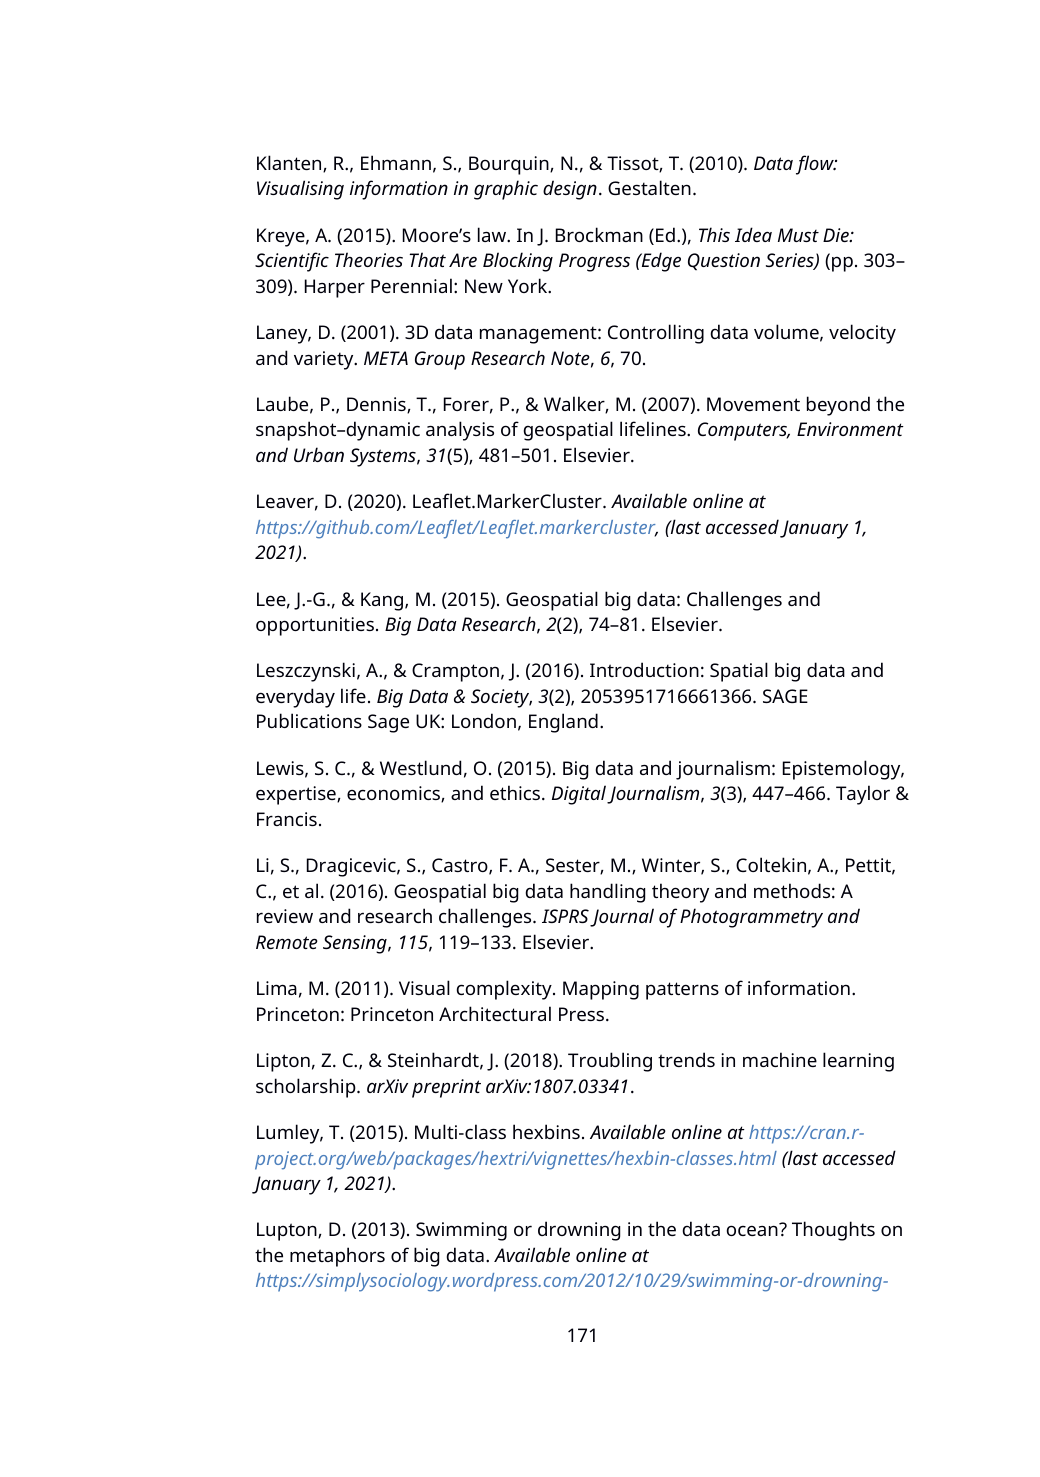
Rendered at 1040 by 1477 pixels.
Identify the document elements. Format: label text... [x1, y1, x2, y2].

text Leaver, D. (2020). Leaflet.MarkerCluster. Available online at https://github.com/Leaflet/Leaflet.markercluster, (last accessed January 1, 2021). [255, 488, 910, 565]
text Kreye, A. (2015). Moore’s law. In J. Brockman (Ed.), This Idea Must Die: Scientific Theories That Are Blocking Progress (Edge Question Series) (pp. 303–309). Harper Perennial: New York. [255, 222, 910, 298]
text Klanten, R., Ehmann, S., Bourquin, N., & Tissot, T. (2010). Data flow: Visualising information in graphic design. Gestalten. [255, 150, 910, 201]
text Leszczynski, A., & Crampton, J. (2016). Introduction: Spatial big data and everyday life. Big Data & Society, 3(2), 2053951716661366. SAGE Publications Sage UK: London, England. [255, 658, 910, 734]
text Lewis, S. C., & Westlund, O. (2015). Big data and journalism: Epistemology, expertise, economics, and ethics. Digital Journalism, 3(3), 447–466. Taylor & Francis. [255, 755, 910, 832]
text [255, 1217, 910, 1293]
text Lipton, Z. C., & Steinhardt, J. (2018). Troubling trends in machine learning scholarship. arXiv preprint arXiv:1807.03341. [255, 1047, 910, 1098]
text Laube, P., Dennis, T., Forer, P., & Walker, M. (2007). Movement beyond the snapshot–dynamic analysis of geospatial lifelines. Computers, Environment and Urban Systems, 31(5), 481–501. Elsevier. [255, 391, 910, 468]
text Laney, D. (2001). 3D data management: Controlling data volume, velocity and variety. META Group Research Note, 6, 70. [255, 319, 910, 370]
text Li, S., Dragicevic, S., Castro, F. A., Sester, M., Winter, S., Coltekin, A., Pettit, C., et al. (2016). Geospatial big data handling theory and methods: A review and research challenges. ISPRS Journal of Photogrammetry and Remote Sensing, 115, 119–133. Elsevier. [255, 853, 910, 955]
text Lima, M. (2011). Visual complexity. Mapping patterns of information. Princeton: Princeton Architectural Press. [255, 976, 910, 1027]
text Lee, J.-G., & Kang, M. (2015). Geospatial big data: Challenges and opportunities. Big Data Research, 2(2), 74–81. Elsevier. [255, 586, 910, 637]
text Lumley, T. (2015). Multi-class hexbins. Available online at https://cran.r-project.org/web/packages/hextri/vignettes/hexbin-classes.html (last accessed January 1, 2021). [255, 1119, 910, 1196]
